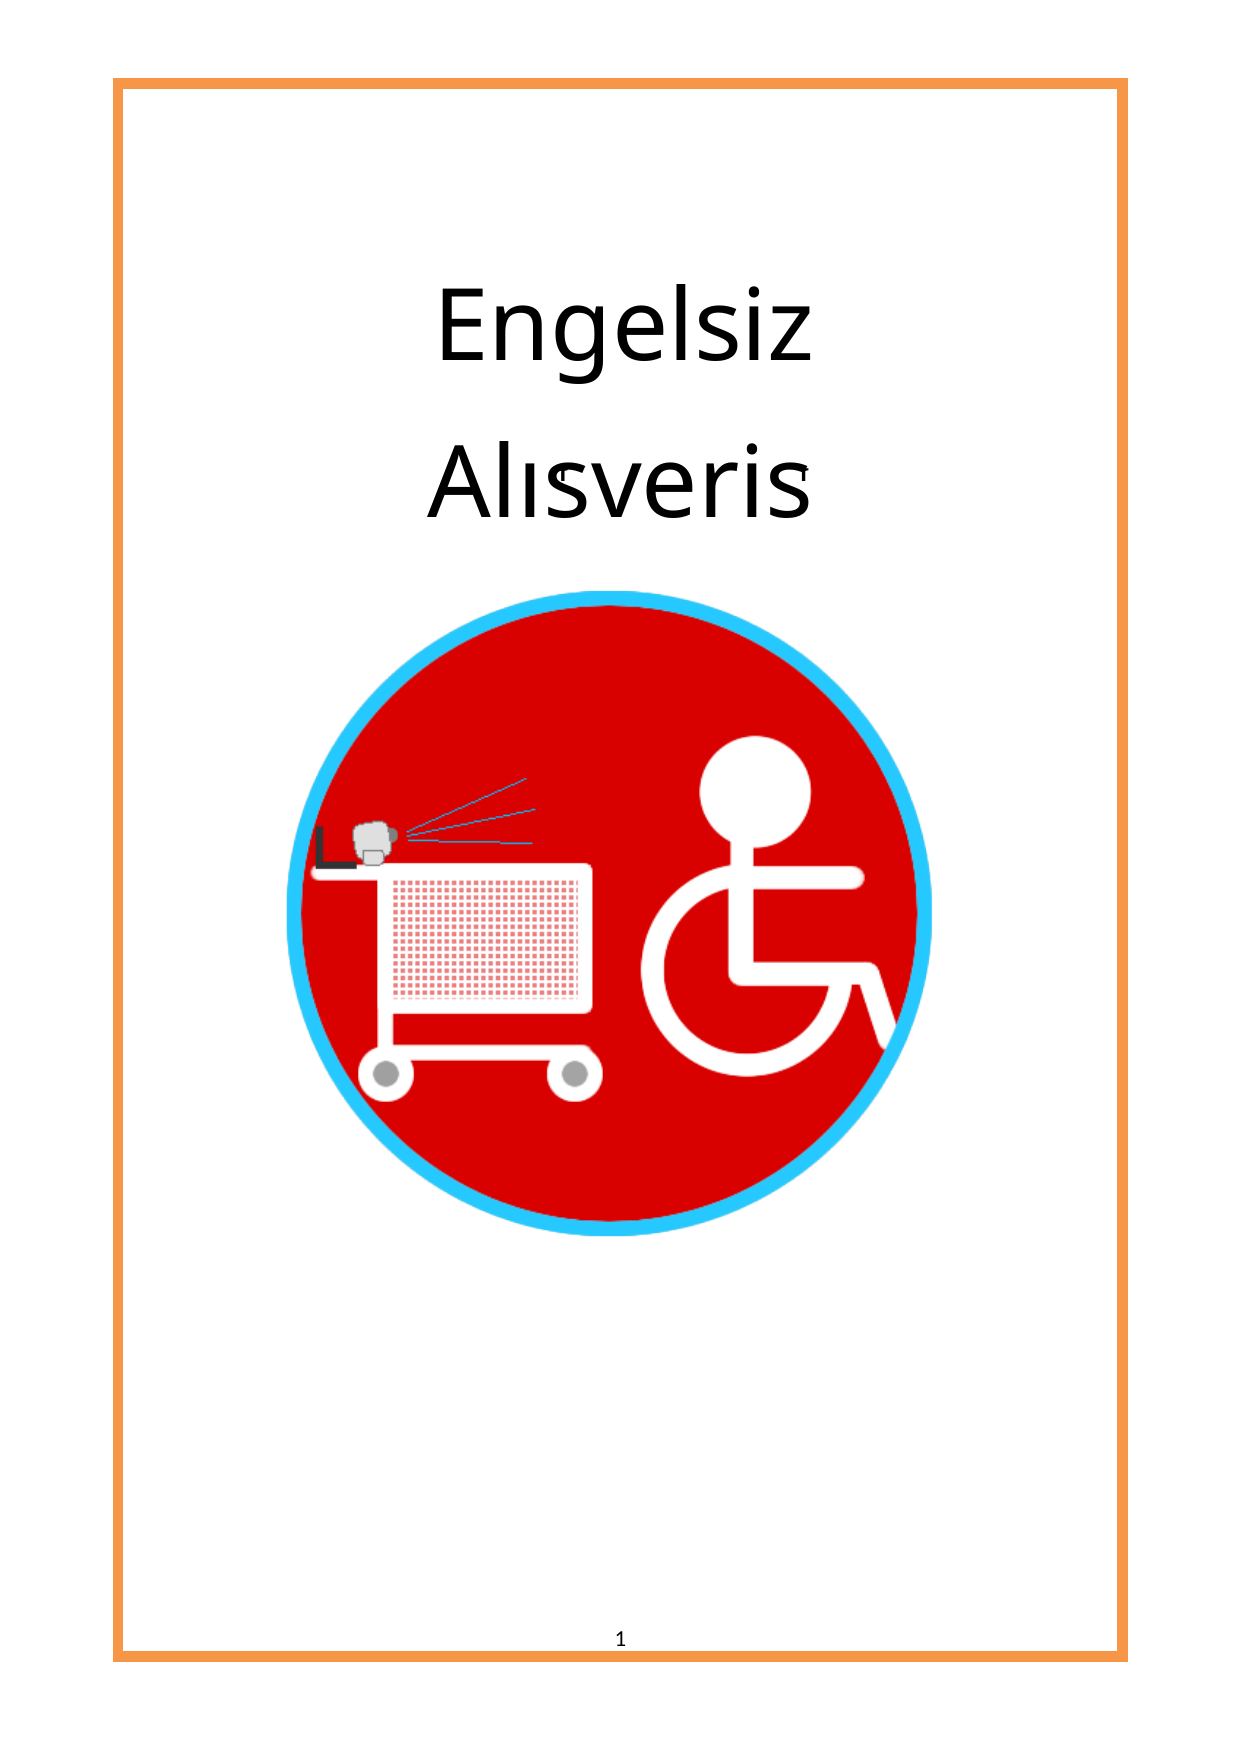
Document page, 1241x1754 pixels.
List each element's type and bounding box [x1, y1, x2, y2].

picture [234, 531, 966, 1263]
